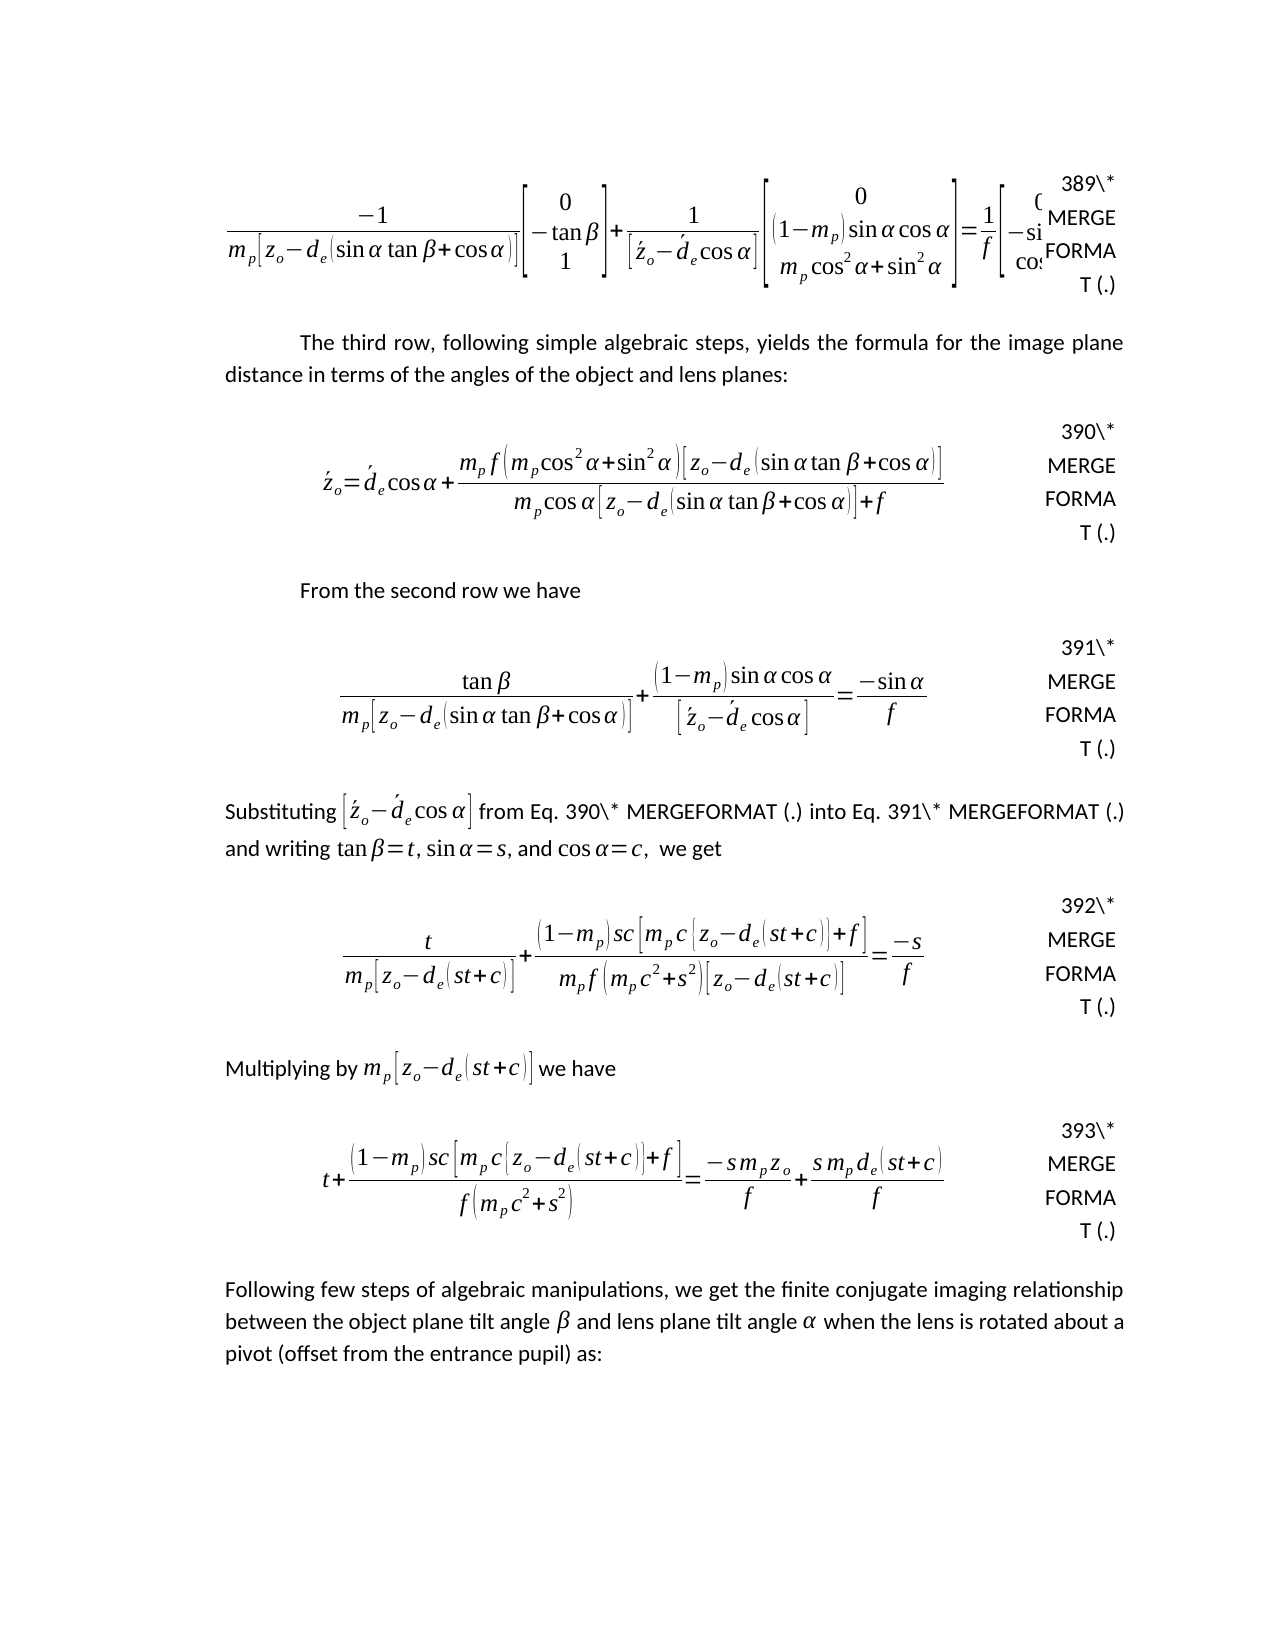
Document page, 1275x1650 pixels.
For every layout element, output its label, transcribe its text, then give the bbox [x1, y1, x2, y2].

table_header [225, 1112, 1042, 1275]
table_header [225, 165, 1042, 328]
text From the second row we have [225, 576, 1125, 604]
table_header [1042, 413, 1116, 576]
table_header [225, 413, 1042, 576]
table_header [1042, 629, 1116, 792]
text Substituting from Eq. (3.90) into Eq. (3.91) and writing , , and , we get [225, 792, 1125, 862]
table_header [1042, 888, 1116, 1051]
table_header [225, 888, 1042, 1051]
text Following few steps of algebraic manipulations, we get the finite conjugate imaging relationship between the object plane tilt angle and lens plane tilt angle when the lens is rotated about a pivot (offset from the entrance pupil) as: [225, 1275, 1125, 1367]
text Multiplying by we have [225, 1051, 1125, 1087]
table_header [1042, 165, 1116, 328]
text The third row, following simple algebraic steps, yields the formula for the image plane distance in terms of the angles of the object and lens planes: [225, 328, 1125, 388]
table_header [1042, 1112, 1116, 1275]
table_header [225, 629, 1042, 792]
